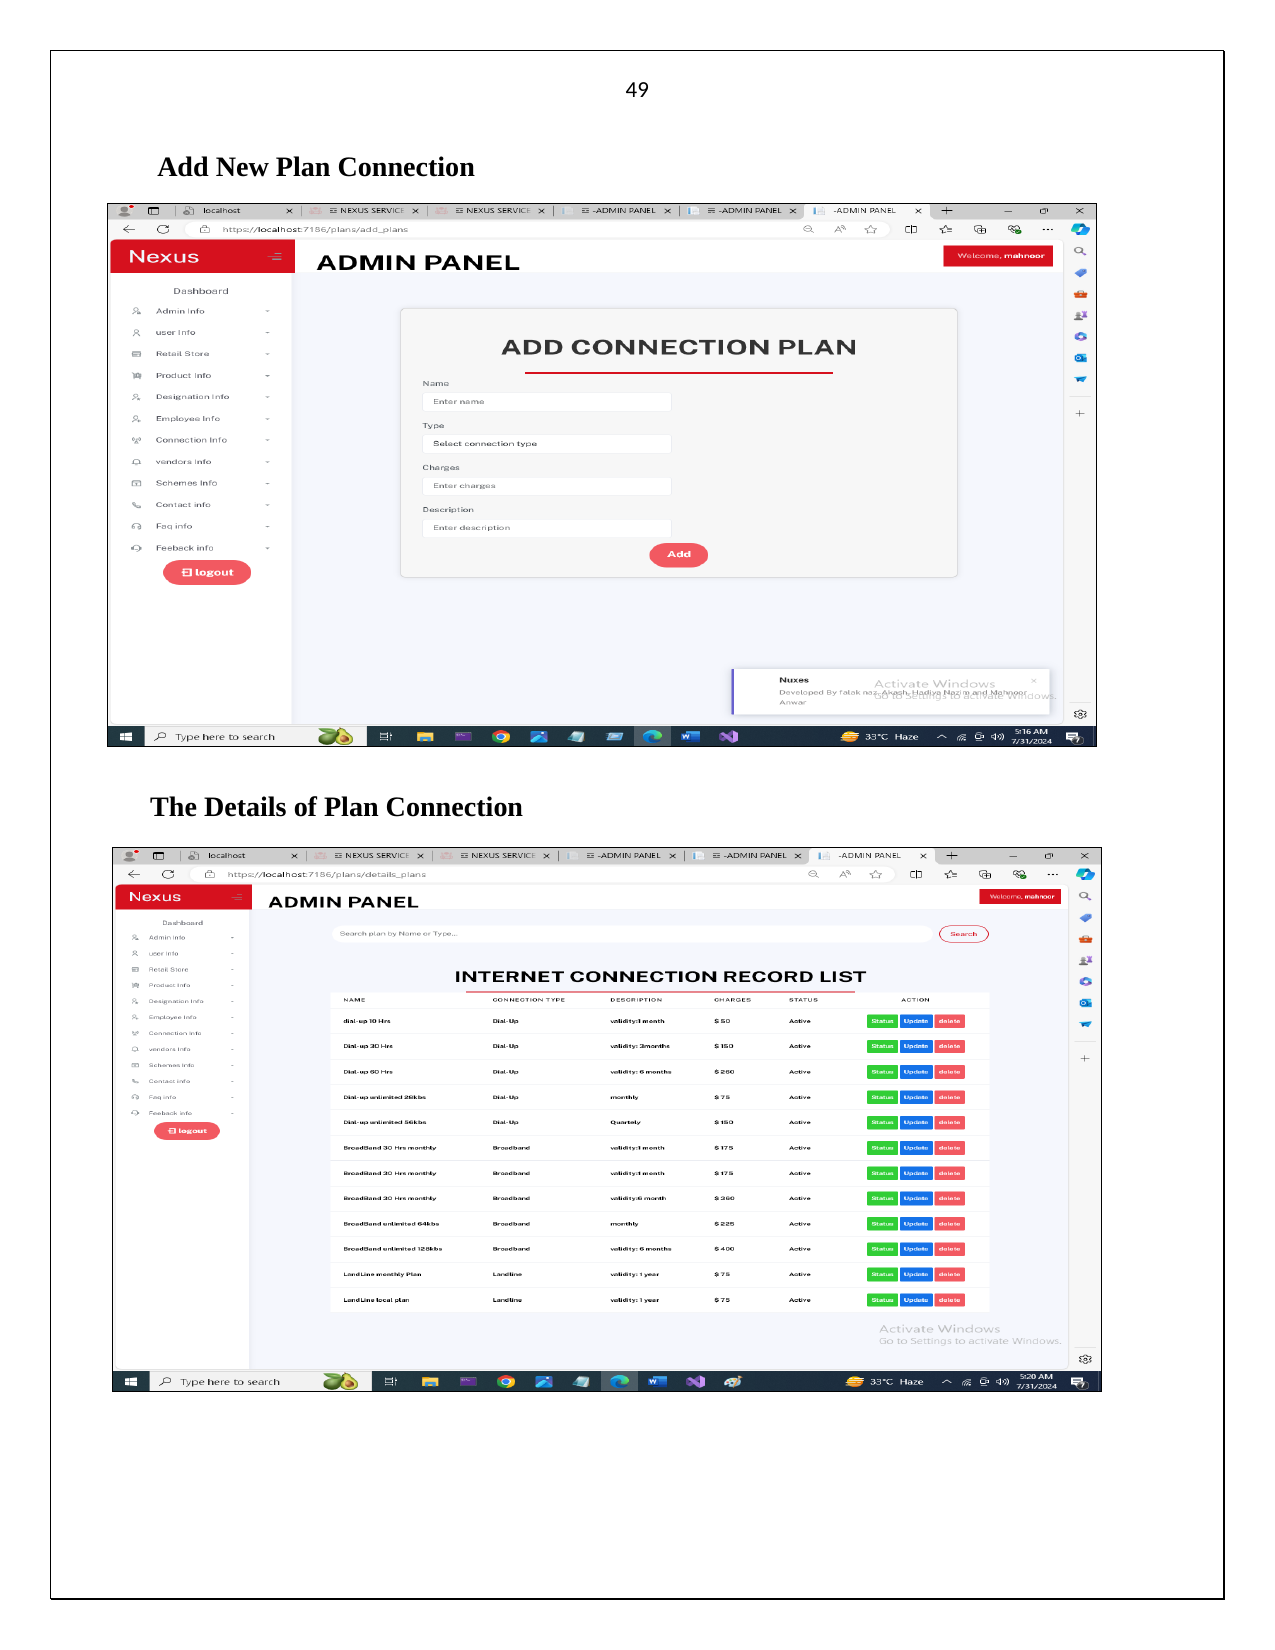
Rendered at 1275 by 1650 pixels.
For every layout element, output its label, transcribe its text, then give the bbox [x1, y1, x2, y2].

picture [113, 848, 1101, 1391]
subtitle Add New Plan Connection [150, 150, 1124, 182]
picture [108, 204, 1096, 746]
subtitle The Details of Plan Connection [150, 790, 1124, 822]
